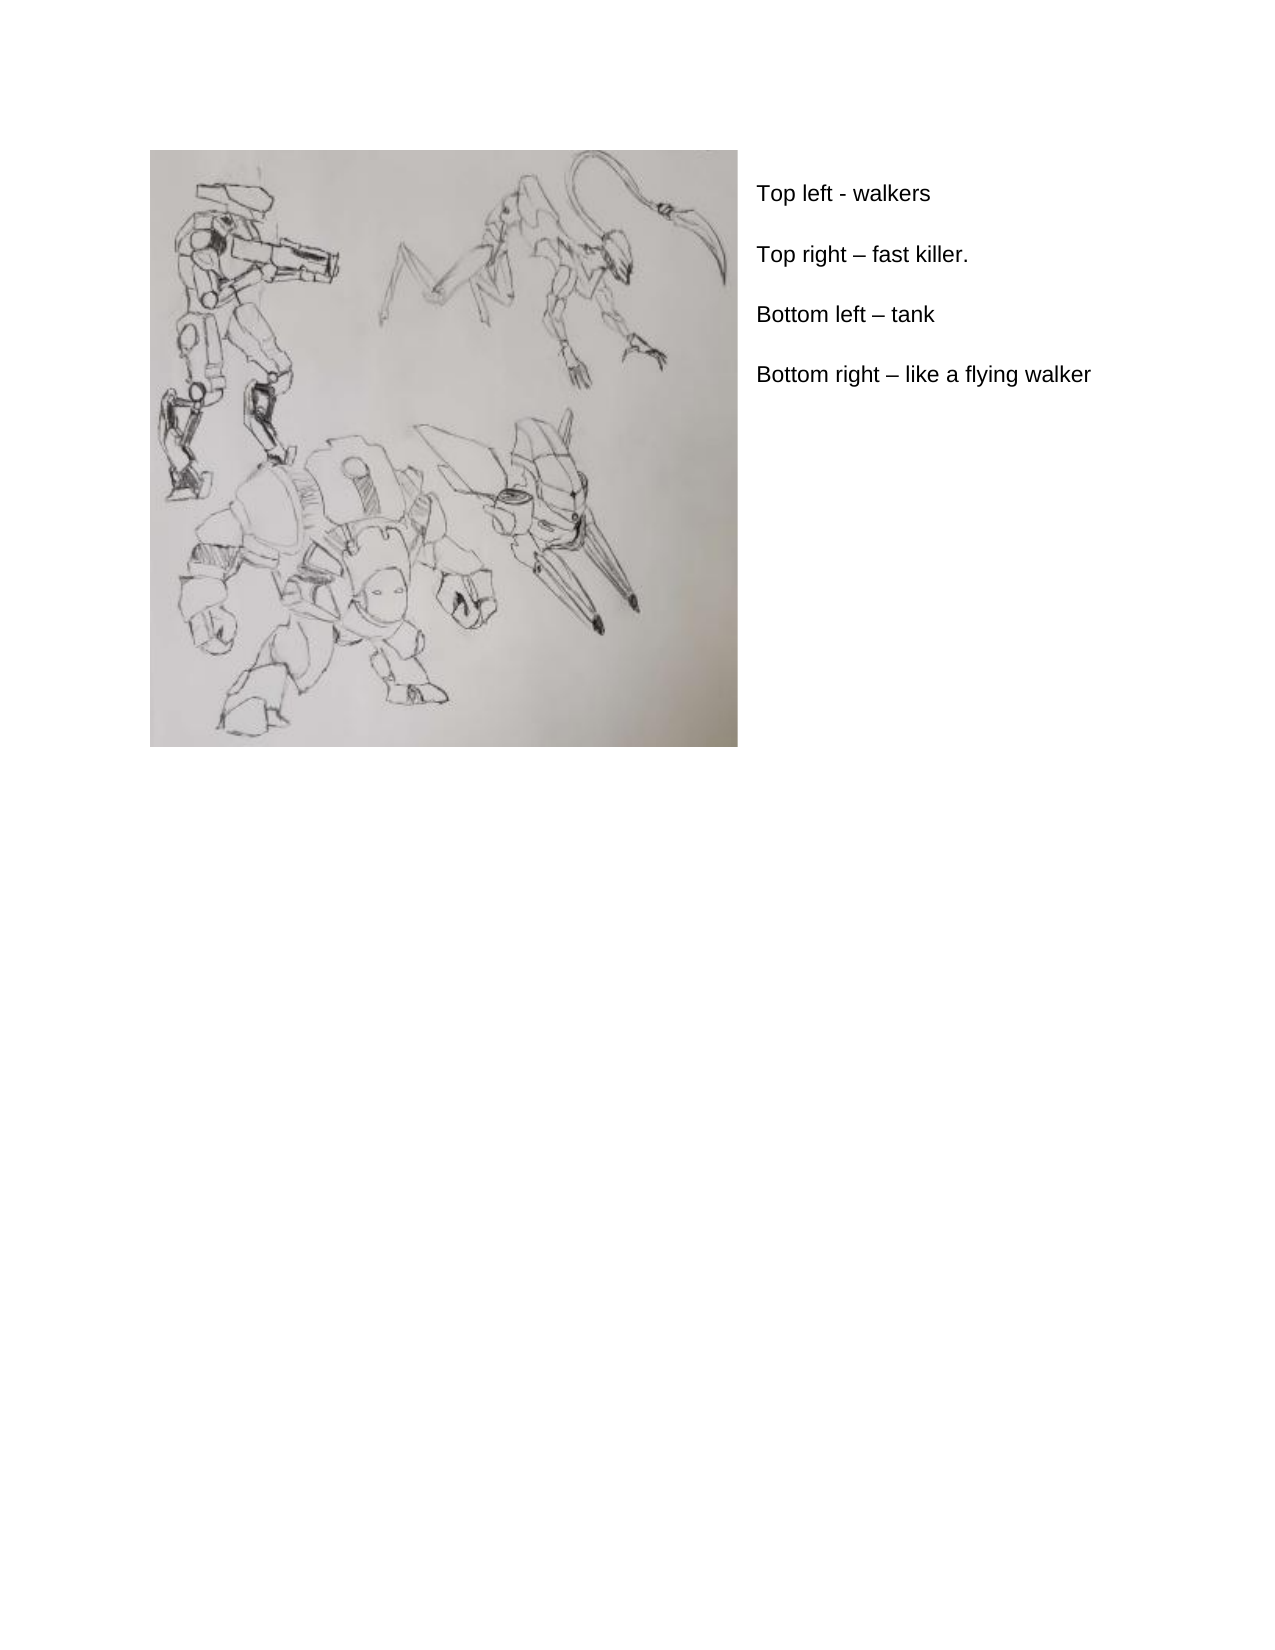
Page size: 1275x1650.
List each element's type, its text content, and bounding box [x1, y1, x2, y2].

text Bottom right – like a flying walker [738, 361, 1125, 388]
text Top left - walkers [738, 180, 1125, 207]
text Bottom left – tank [738, 301, 1125, 327]
picture [150, 150, 738, 747]
text Top right – fast killer. [738, 241, 1125, 267]
